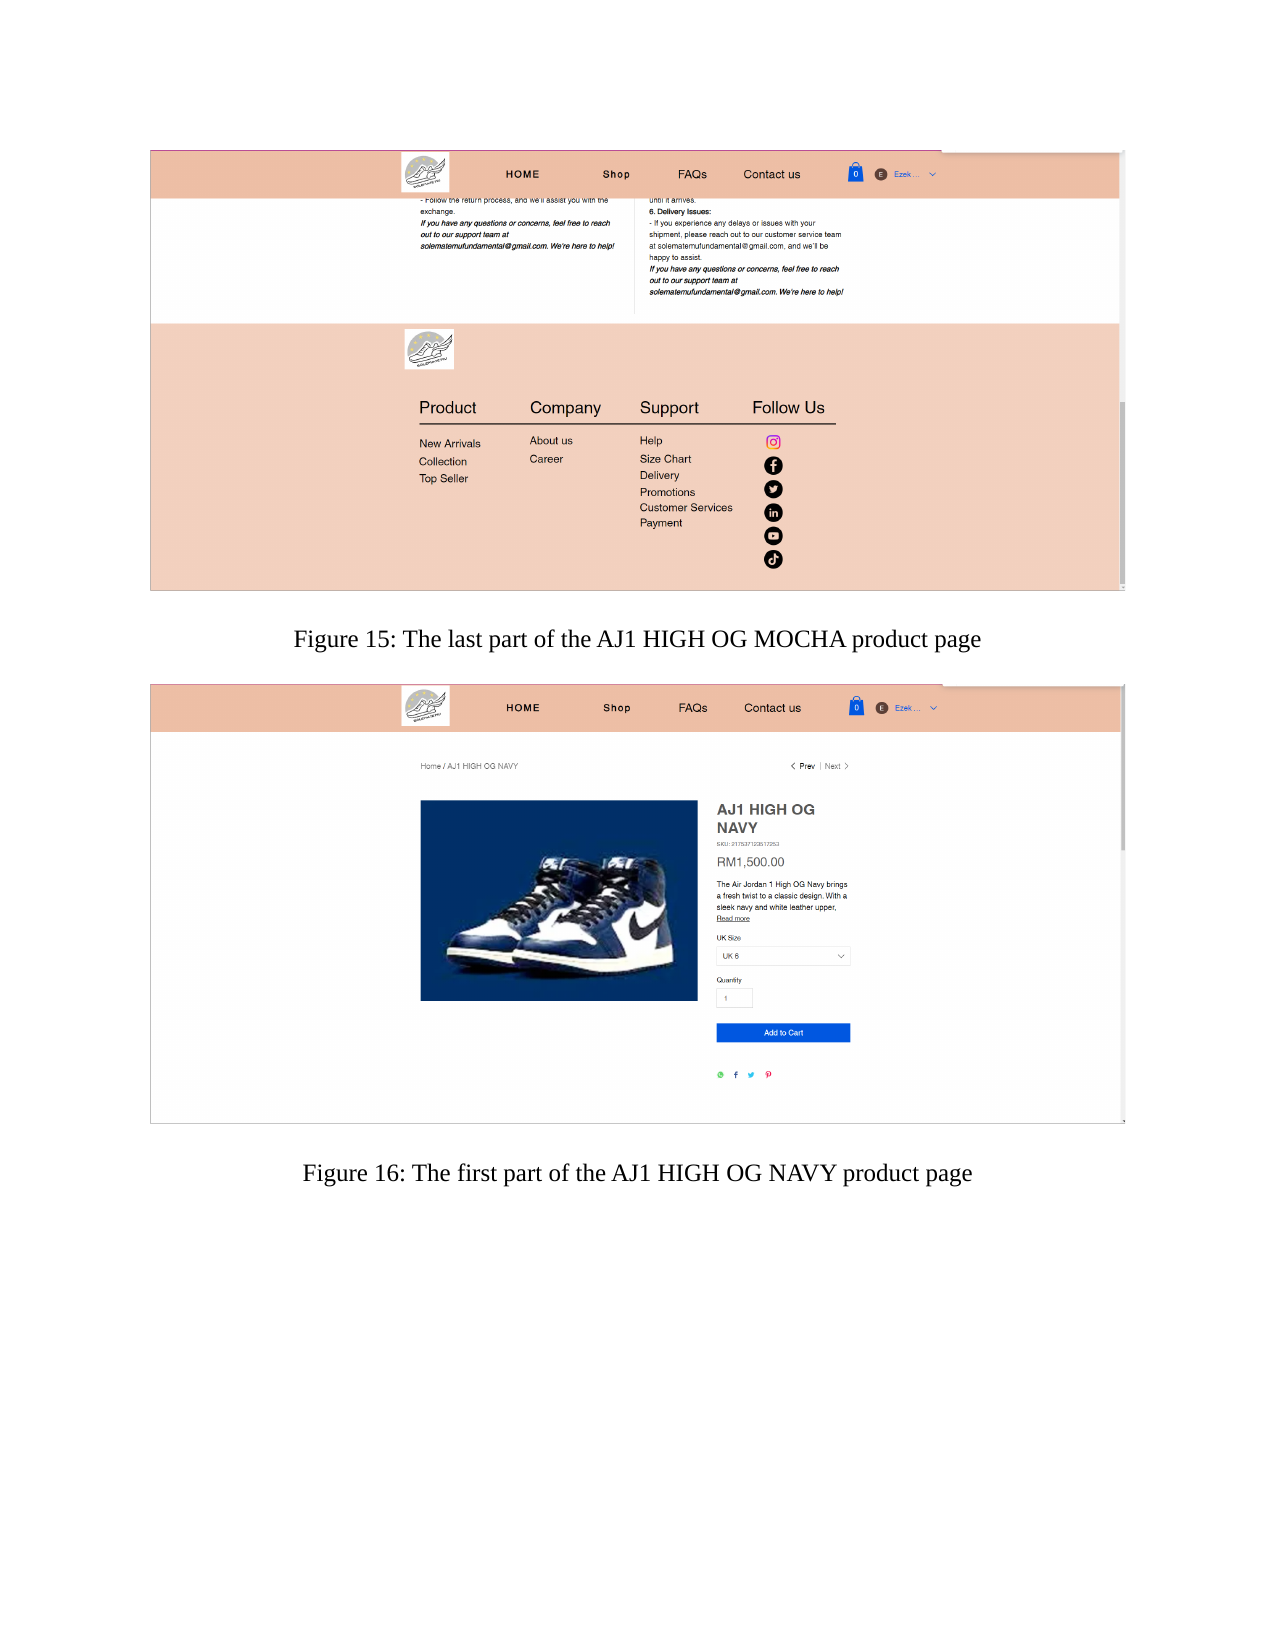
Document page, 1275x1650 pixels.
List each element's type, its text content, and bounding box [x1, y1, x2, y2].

picture [150, 150, 1125, 591]
text Figure 15: The last part of the AJ1 HIGH OG MOCHA product page [150, 624, 1125, 653]
picture [150, 684, 1125, 1124]
text Figure 16: The first part of the AJ1 HIGH OG NAVY product page [150, 1158, 1125, 1186]
